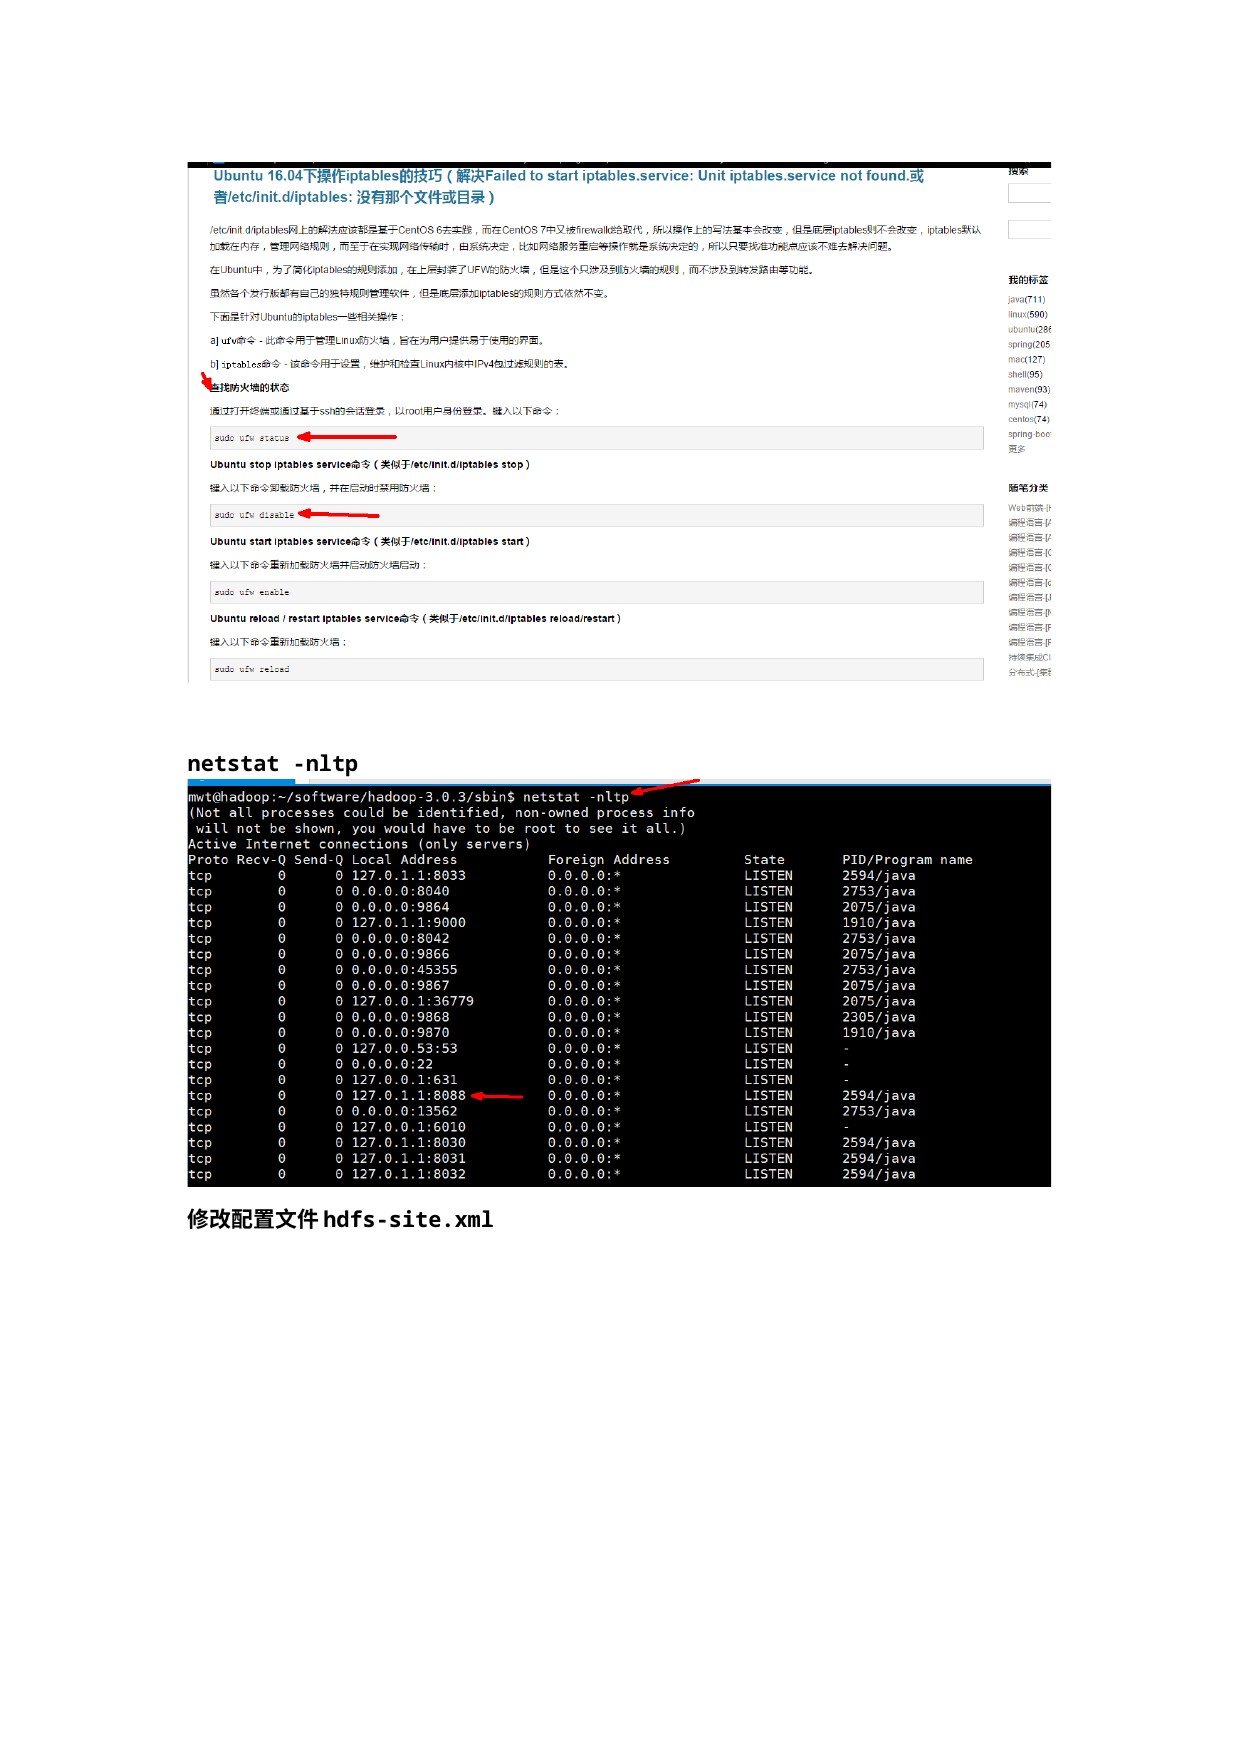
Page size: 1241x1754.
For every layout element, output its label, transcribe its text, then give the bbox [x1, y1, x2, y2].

picture [187, 779, 1052, 1187]
text netstat -nltp [187, 747, 1053, 779]
picture [187, 162, 1052, 683]
text 修改配置文件hdfs-site.xml [187, 1202, 1053, 1234]
